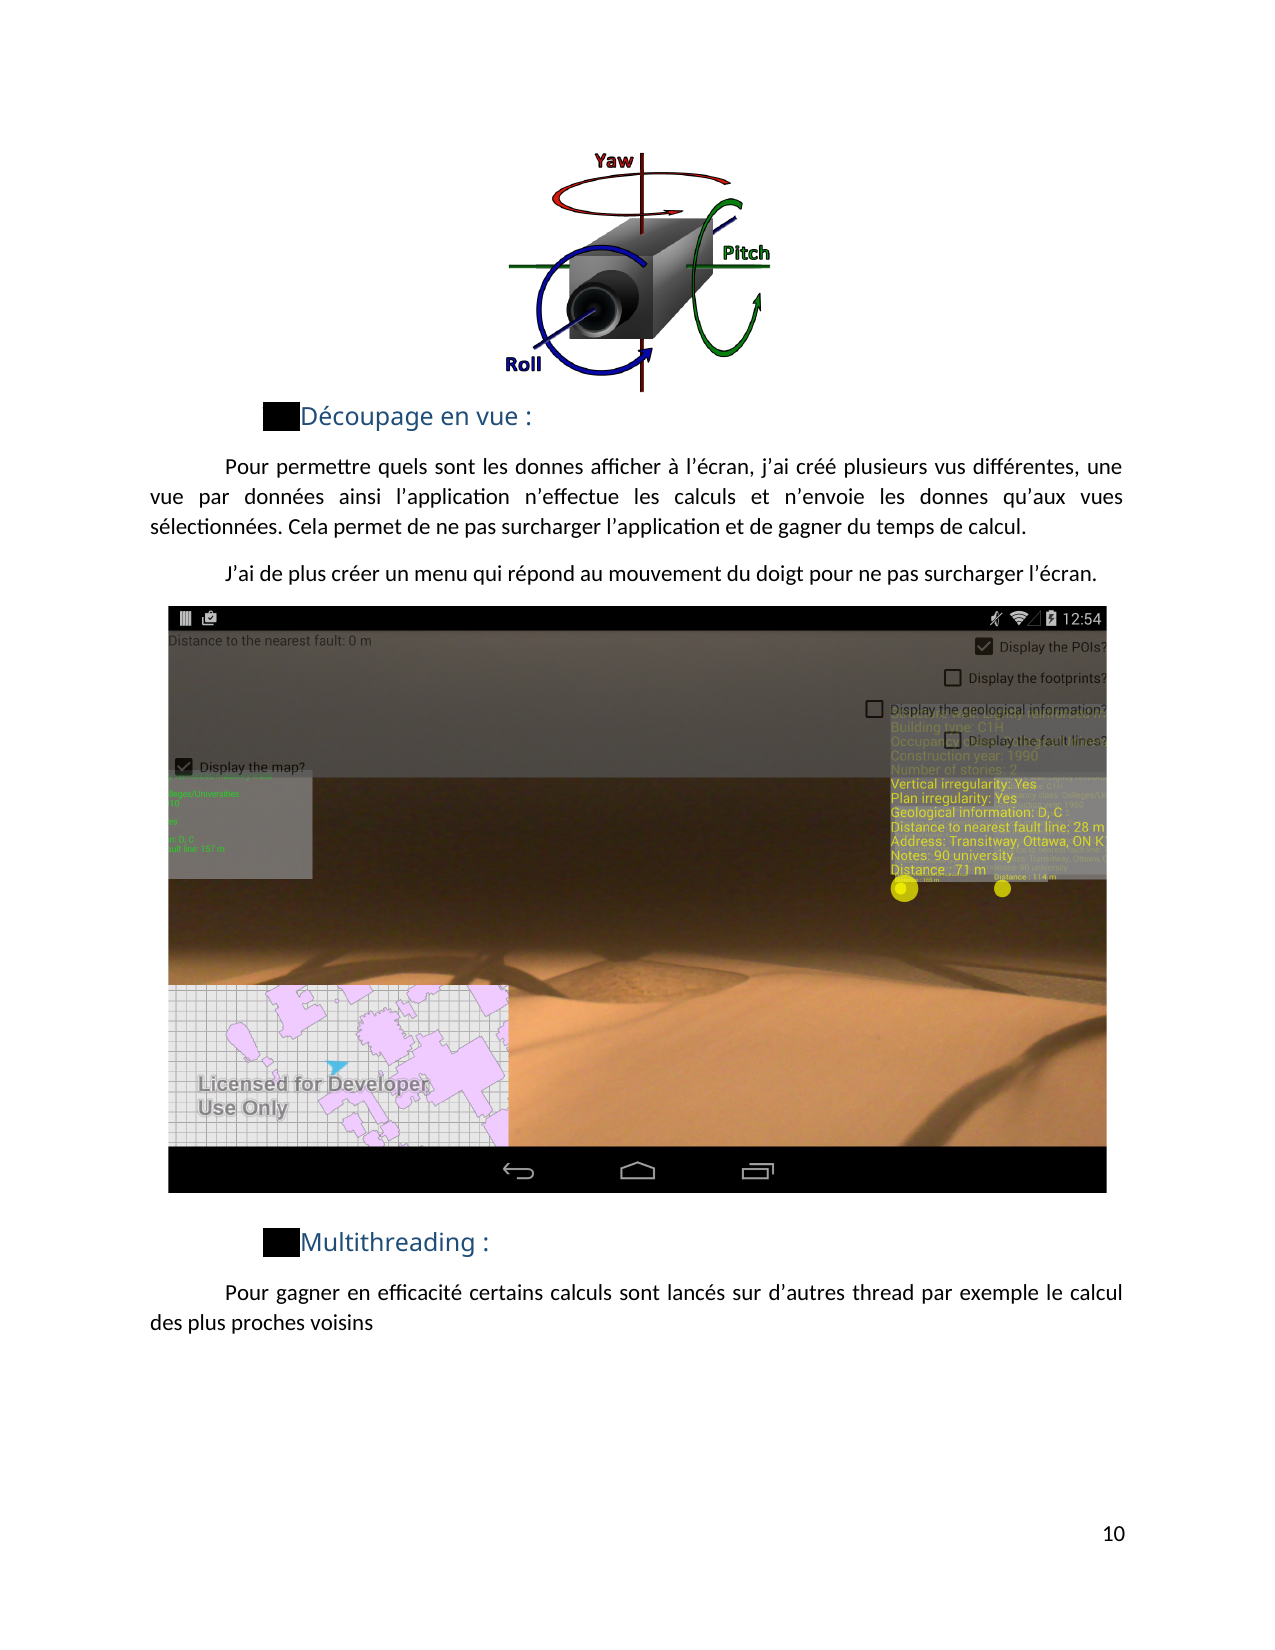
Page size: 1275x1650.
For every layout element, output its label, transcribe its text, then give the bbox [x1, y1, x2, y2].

text Pour gagner en efficacité certains calculs sont lancés sur d’autres thread par exemple le calcul des plus proches voisins [150, 1278, 1125, 1337]
subtitle Découpage en vue : [262, 399, 1125, 433]
text Pour permettre quels sont les donnes afficher à l’écran, j’ai créé plusieurs vus différentes, une vue par données ainsi l’application n’effectue les calculs et n’envoie les donnes qu’aux vues sélectionnées. Cela permet de ne pas surcharger l’application et de gagner du temps de calcul. [150, 452, 1125, 541]
picture [168, 606, 1107, 1193]
text J’ai de plus créer un menu qui répond au mouvement du doigt pour ne pas surcharger l’écran. [150, 559, 1125, 587]
picture [503, 150, 773, 395]
subtitle Multithreading : [262, 1225, 1125, 1259]
